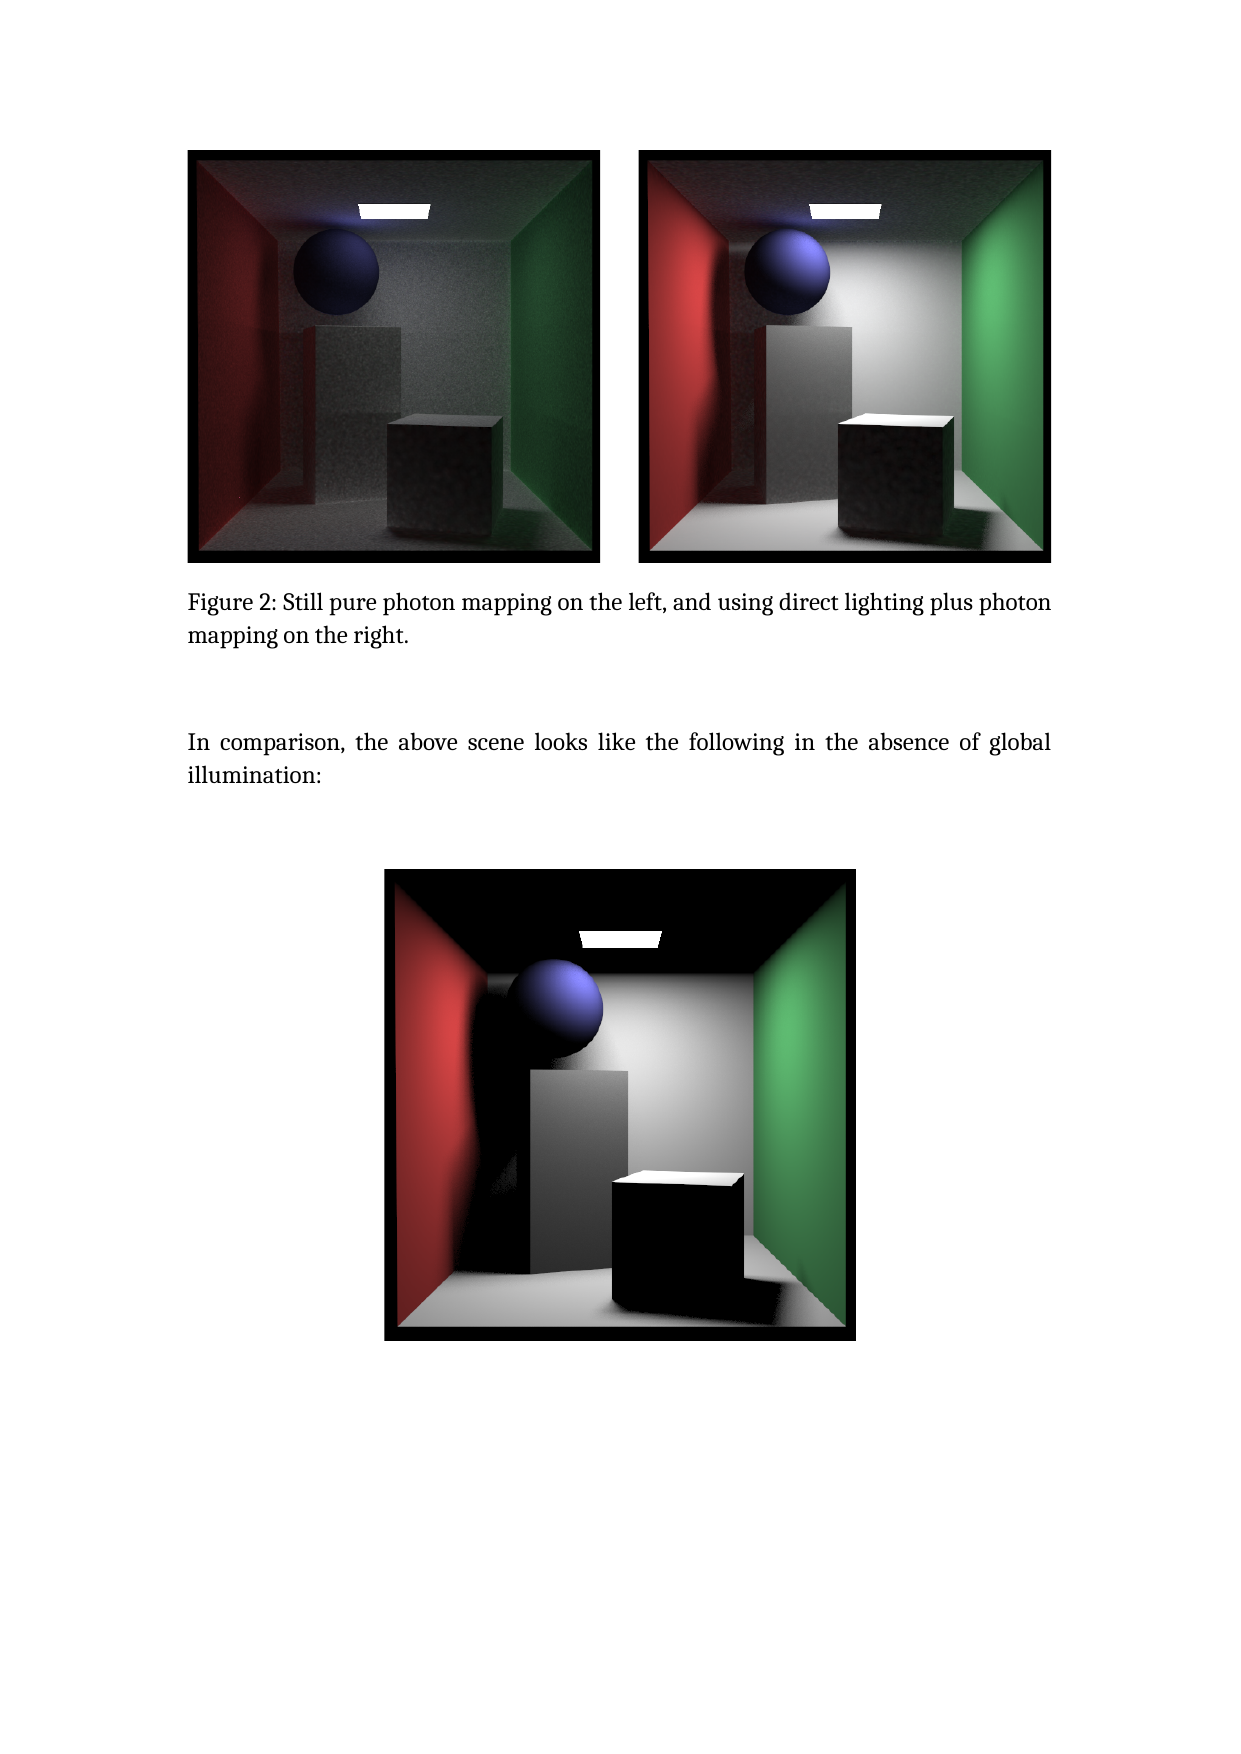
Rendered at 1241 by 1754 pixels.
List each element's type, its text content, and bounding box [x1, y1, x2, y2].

picture [638, 150, 1052, 563]
picture [384, 869, 856, 1341]
text In comparison, the above scene looks like the following in the absence of global illumination: [187, 728, 1053, 790]
text Figure 2: Still pure photon mapping on the left, and using direct lighting plus photon mapping on the right. [187, 588, 1053, 649]
picture [187, 150, 600, 563]
